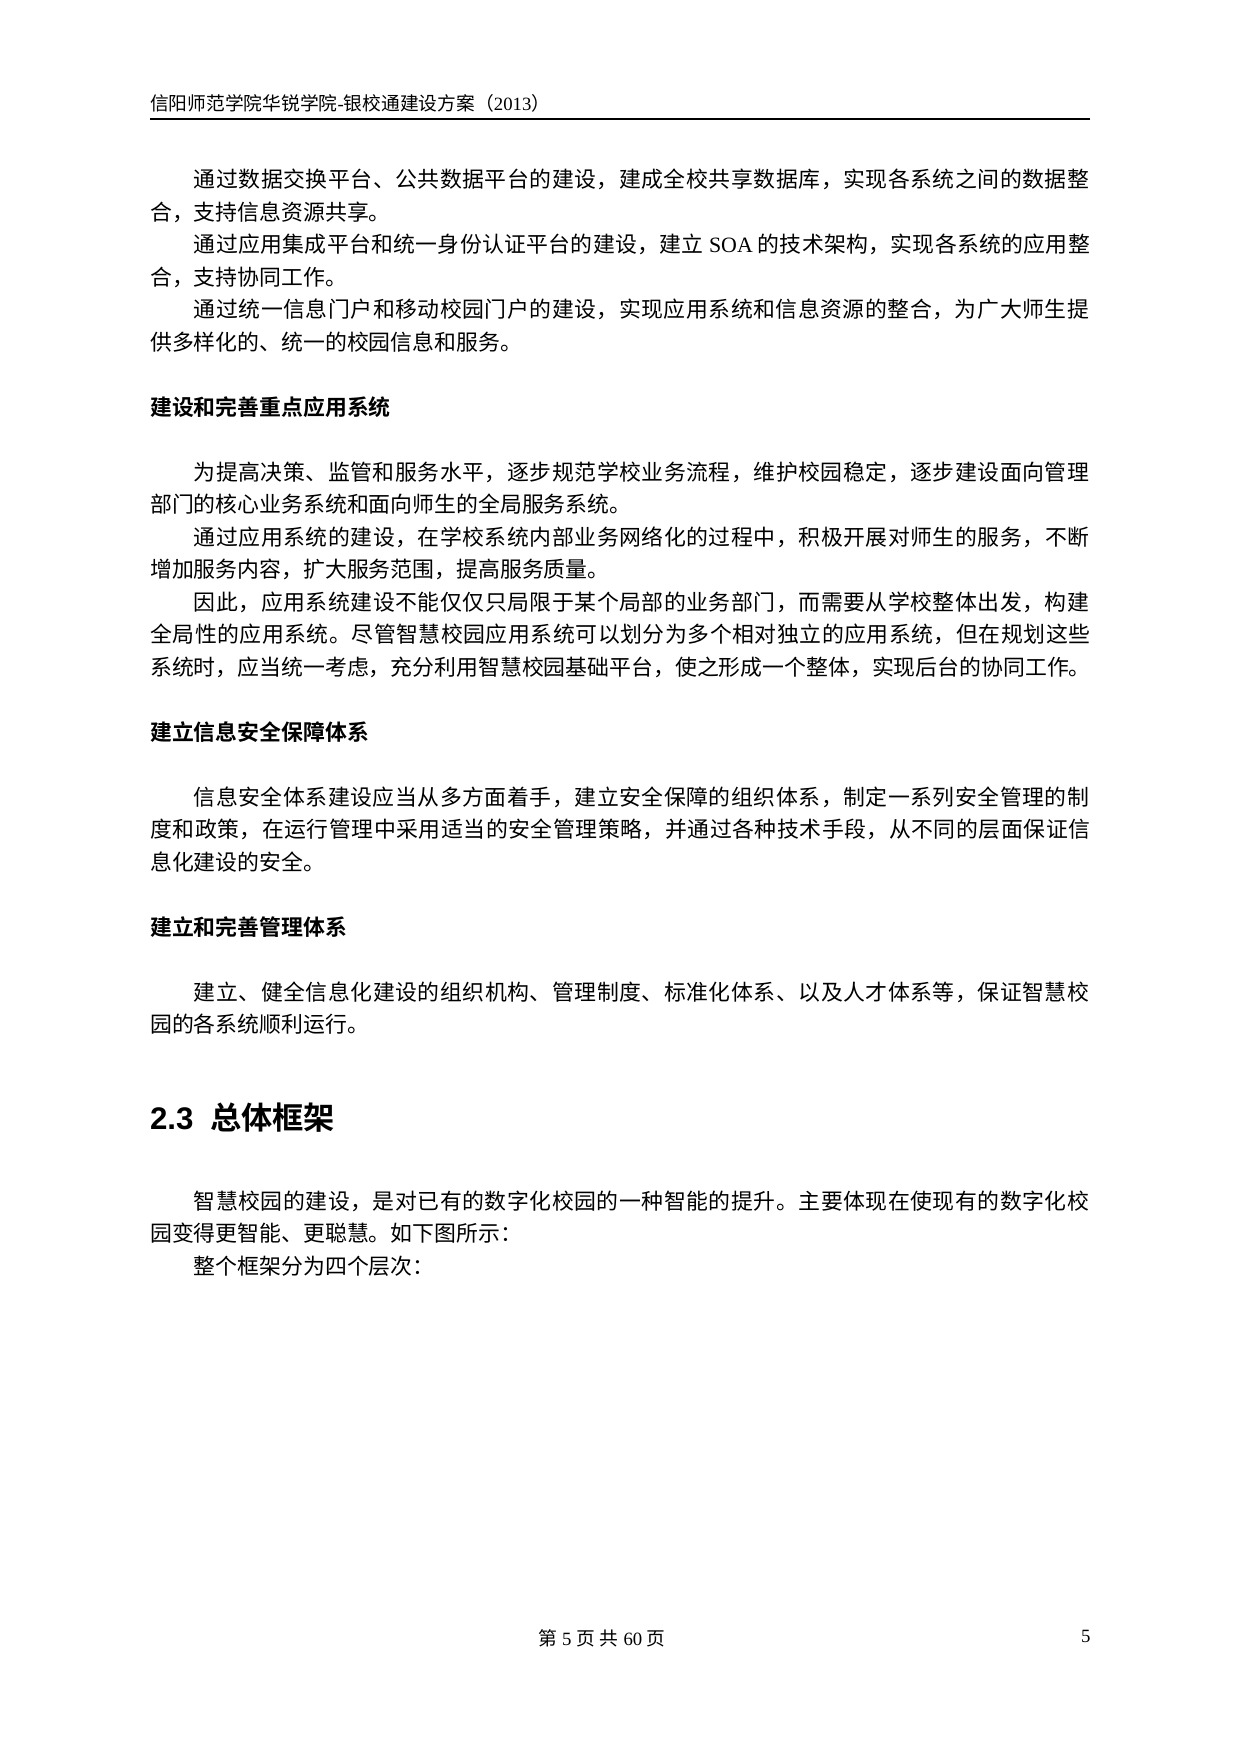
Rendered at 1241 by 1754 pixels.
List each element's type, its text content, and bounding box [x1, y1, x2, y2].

text 通过应用系统的建设，在学校系统内部业务网络化的过程中，积极开展对师生的服务，不断增加服务内容，扩大服务范围，提高服务质量。 [150, 519, 1090, 584]
text 智慧校园的建设，是对已有的数字化校园的一种智能的提升。主要体现在使现有的数字化校园变得更智能、更聪慧。如下图所示： [150, 1183, 1090, 1248]
text 信息安全体系建设应当从多方面着手，建立安全保障的组织体系，制定一系列安全管理的制度和政策，在运行管理中采用适当的安全管理策略，并通过各种技术手段，从不同的层面保证信息化建设的安全。 [150, 779, 1090, 877]
text 通过数据交换平台、公共数据平台的建设，建成全校共享数据库，实现各系统之间的数据整合，支持信息资源共享。 [150, 162, 1090, 227]
text 通过应用集成平台和统一身份认证平台的建设，建立SOA的技术架构，实现各系统的应用整合，支持协同工作。 [150, 227, 1090, 292]
text 建立、健全信息化建设的组织机构、管理制度、标准化体系、以及人才体系等，保证智慧校园的各系统顺利运行。 [150, 974, 1090, 1039]
text 建立和完善管理体系 [150, 909, 1090, 942]
text 建立信息安全保障体系 [150, 714, 1090, 747]
subtitle 总体框架 [150, 1084, 1090, 1149]
text 为提高决策、监管和服务水平，逐步规范学校业务流程，维护校园稳定，逐步建设面向管理部门的核心业务系统和面向师生的全局服务系统。 [150, 454, 1090, 519]
text 建设和完善重点应用系统 [150, 389, 1090, 422]
text 通过统一信息门户和移动校园门户的建设，实现应用系统和信息资源的整合，为广大师生提供多样化的、统一的校园信息和服务。 [150, 292, 1090, 357]
text 因此，应用系统建设不能仅仅只局限于某个局部的业务部门，而需要从学校整体出发，构建全局性的应用系统。尽管智慧校园应用系统可以划分为多个相对独立的应用系统，但在规划这些系统时，应当统一考虑，充分利用智慧校园基础平台，使之形成一个整体，实现后台的协同工作。 [150, 584, 1090, 682]
text 整个框架分为四个层次： [150, 1248, 1090, 1281]
